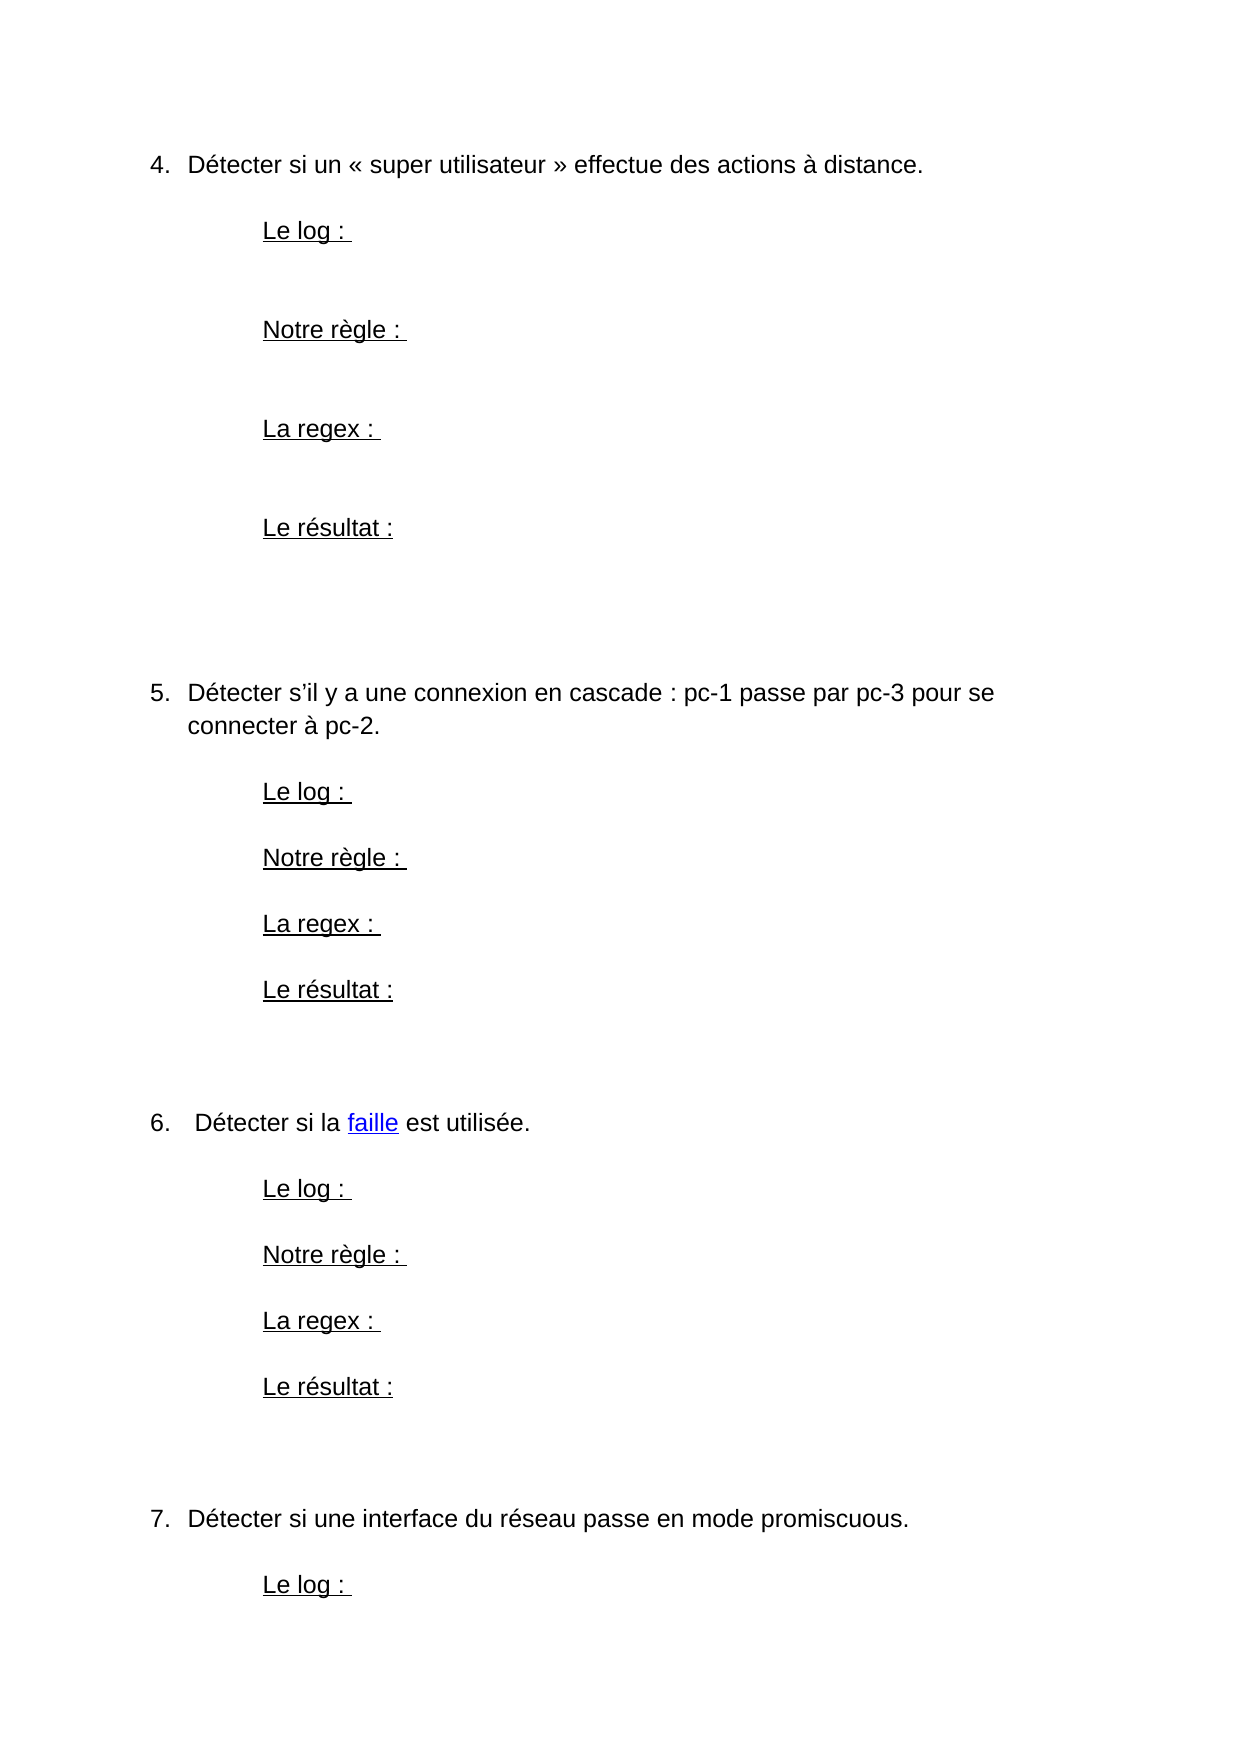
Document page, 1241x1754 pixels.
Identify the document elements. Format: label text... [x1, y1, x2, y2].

list Le résultat : [262, 976, 1090, 1004]
list Le log : [262, 216, 1090, 245]
list Le log : [262, 777, 1090, 806]
list Détecter si un « super utilisateur » effectue des actions à distance. [150, 150, 1090, 179]
list Notre règle : [262, 1240, 1090, 1268]
list Détecter si une interface du réseau passe en mode promiscuous. [150, 1504, 1090, 1533]
list Détecter s’il y a une connexion en cascade : pc-1 passe par pc-3 pour se connecter à pc-2. [150, 678, 1090, 740]
list Notre règle : [262, 843, 1090, 872]
list Le log : [262, 1174, 1090, 1202]
list La regex : [262, 1306, 1090, 1334]
list La regex : [262, 414, 1090, 443]
list Détecter si la faille est utilisée. [150, 1108, 1090, 1136]
list Notre règle : [262, 315, 1090, 344]
list Le log : [262, 1570, 1090, 1599]
list Le résultat : [262, 1372, 1090, 1401]
list La regex : [262, 909, 1090, 938]
list Le résultat : [262, 513, 1090, 542]
